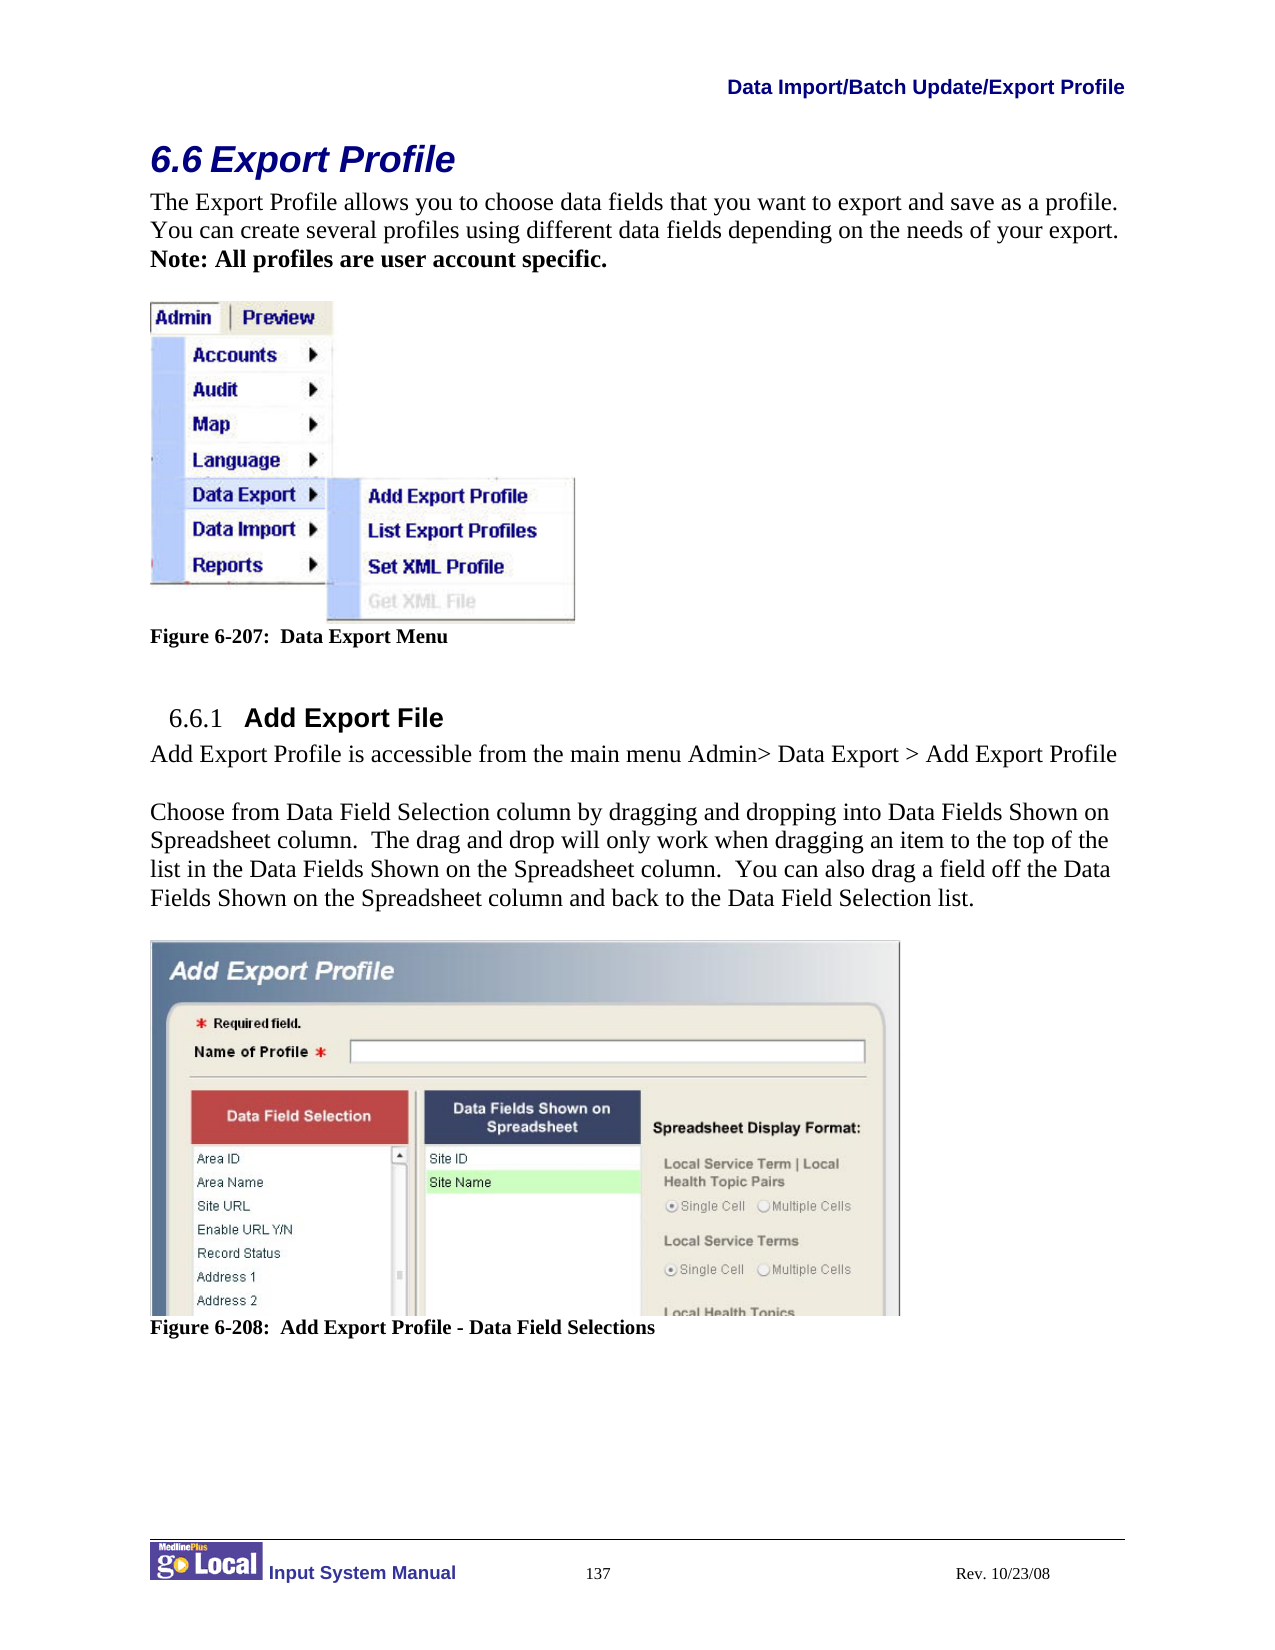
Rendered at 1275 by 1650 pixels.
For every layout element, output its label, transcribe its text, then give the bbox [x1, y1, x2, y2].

picture [150, 1542, 263, 1580]
picture [150, 940, 901, 1316]
text The Export Profile allows you to choose data fields that you want to export and save as a profile. You can create several profiles using different data fields depending on the needs of your export. [150, 187, 1125, 244]
subtitle Export Profile [150, 137, 1125, 181]
picture [150, 301, 575, 624]
subtitle Add Export File [169, 702, 1125, 733]
text Choose from Data Field Selection column by dragging and dropping into Data Fields Shown on Spreadsheet column. The drag and drop will only work when dragging an item to the top of the list in the Data Fields Shown on the Spreadsheet column. You can also drag a field off the Data Fields Shown on the Spreadsheet column and back to the Data Field Selection list. [150, 797, 1125, 912]
text Add Export Profile is accessible from the main menu Admin> Data Export > Add Export Profile [150, 739, 1125, 768]
text Note: All profiles are user account specific. [150, 244, 1125, 273]
